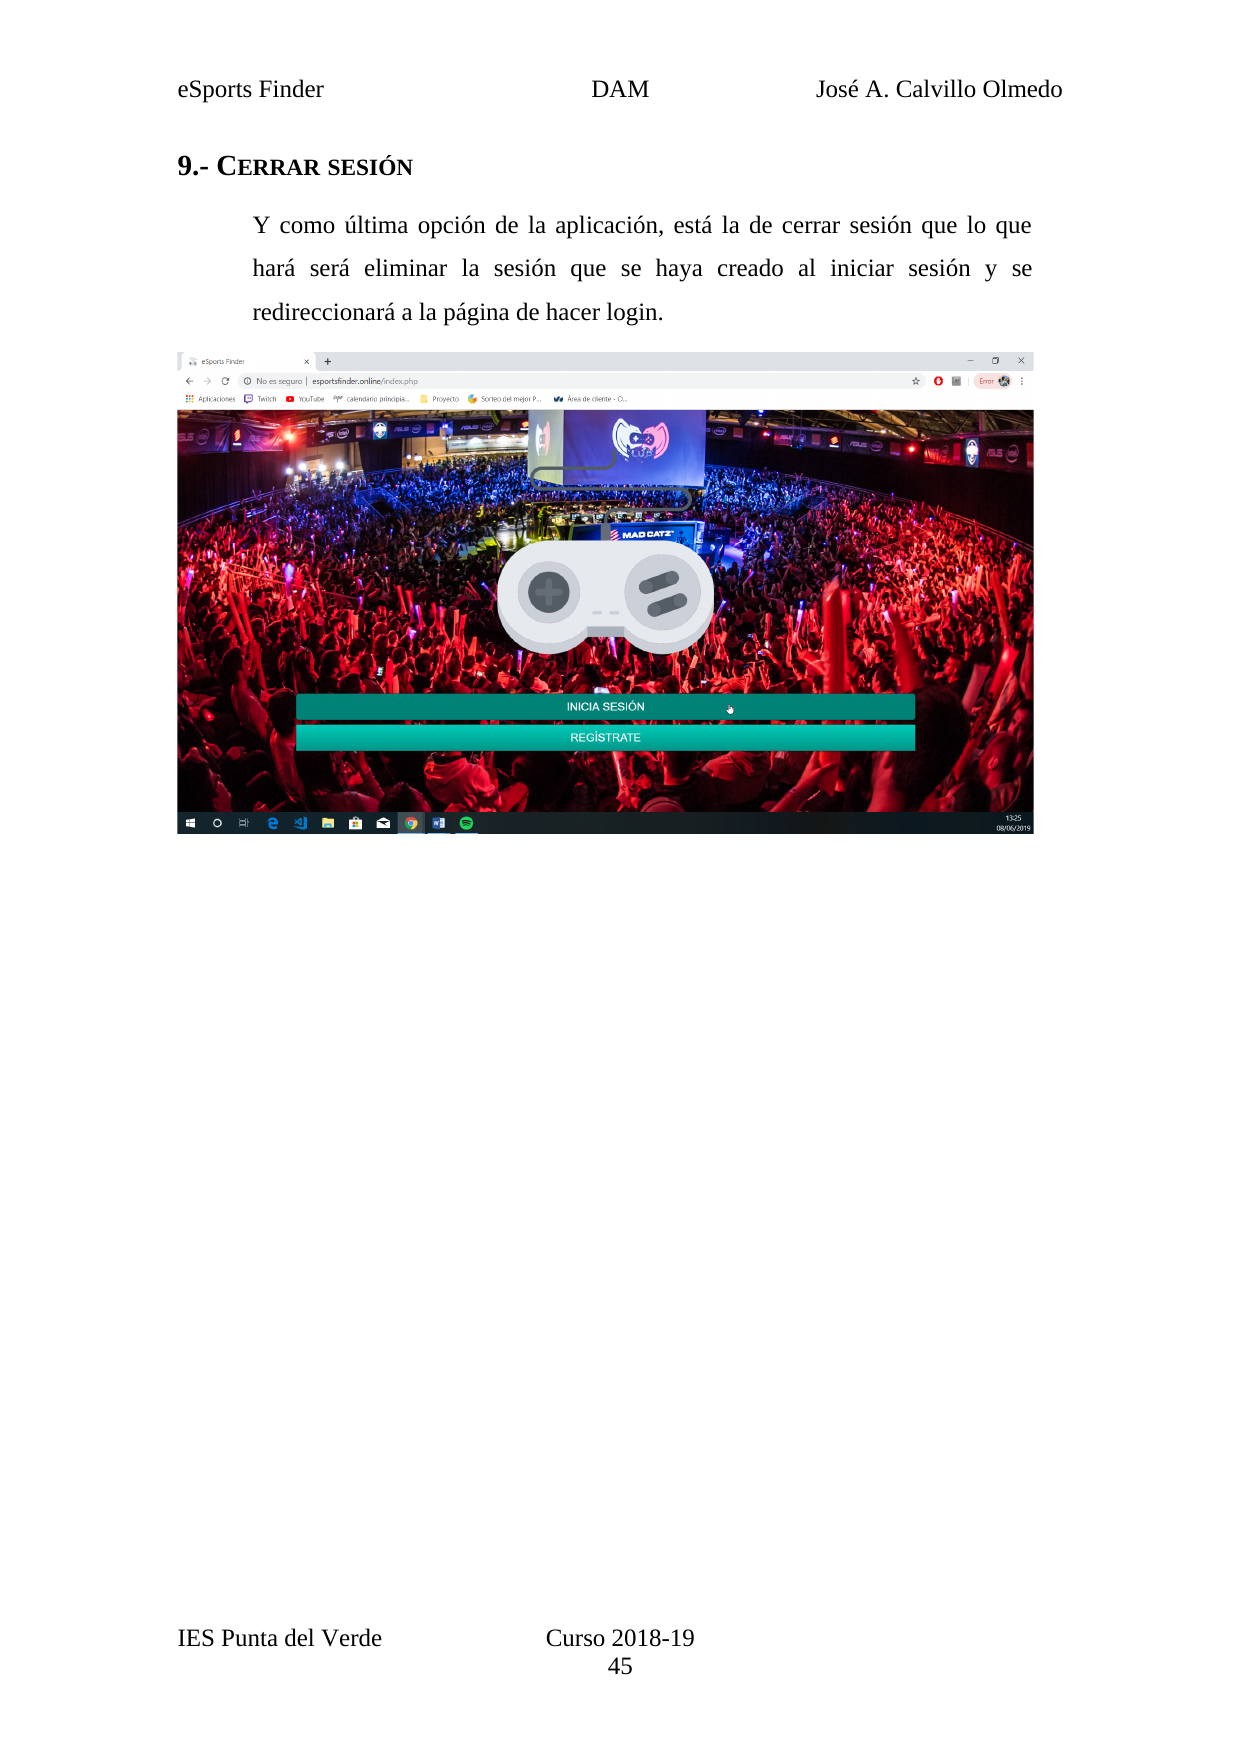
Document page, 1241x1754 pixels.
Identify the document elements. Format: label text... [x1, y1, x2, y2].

text Y como última opción de la aplicación, está la de cerrar sesión que lo que hará será eliminar la sesión que se haya creado al iniciar sesión y se redireccionará a la página de hacer login. [252, 210, 1034, 325]
text 9.- Cerrar sesión [177, 148, 1034, 181]
picture [177, 352, 1034, 834]
